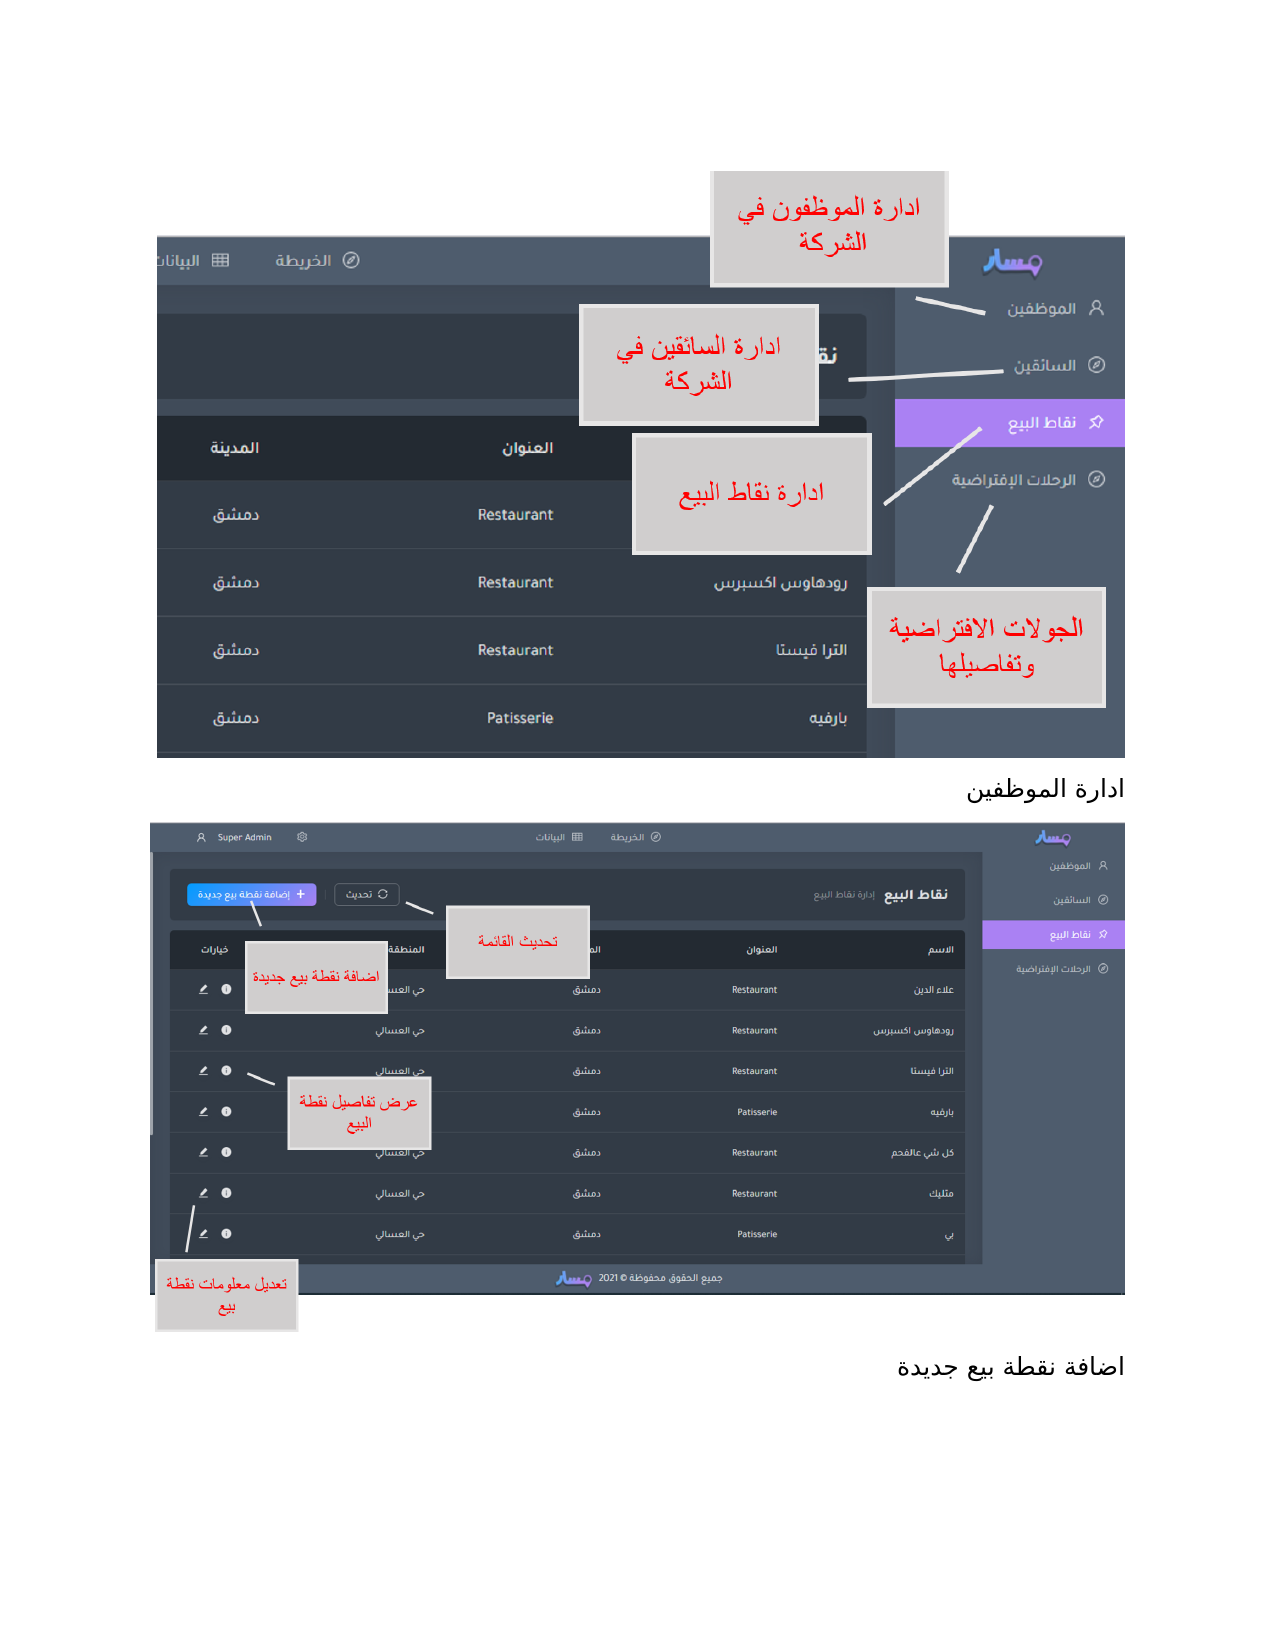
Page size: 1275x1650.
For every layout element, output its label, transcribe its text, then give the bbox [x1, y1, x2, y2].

text ادارة الموظفين [150, 774, 1125, 803]
text اضافة نقطة بيع جديدة [150, 1352, 1125, 1381]
picture [157, 171, 1125, 758]
picture [150, 822, 1125, 1333]
